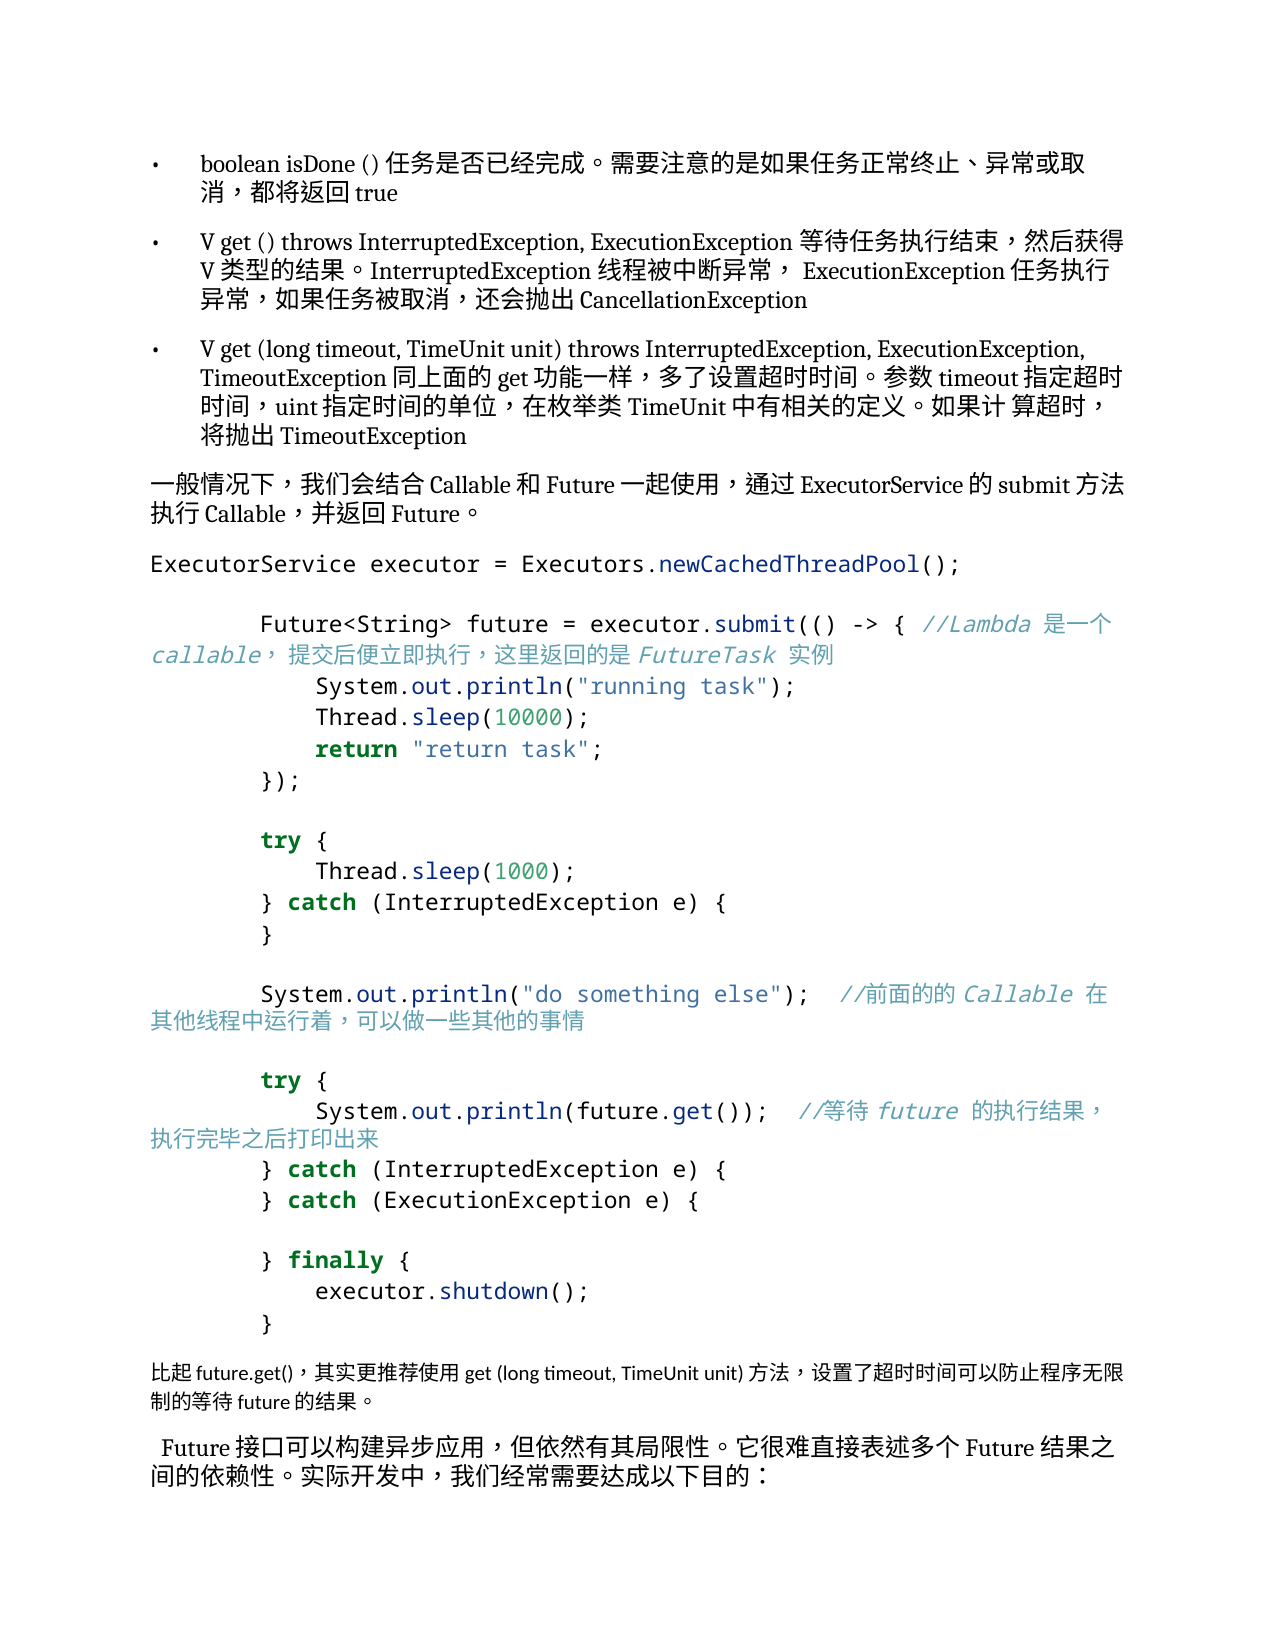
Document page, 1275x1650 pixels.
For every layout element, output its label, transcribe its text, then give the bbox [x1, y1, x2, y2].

list V get (long timeout, TimeUnit unit) throws InterruptedException, ExecutionException, TimeoutException 同上面的get功能一样，多了设置超时时间。参数timeout指定超时时间，uint指定时间的单位，在枚举类TimeUnit中有相关的定义。如果计 算超时，将抛出TimeoutException [150, 335, 1125, 450]
text 比起future.get()，其实更推荐使用get (long timeout, TimeUnit unit) 方法，设置了超时时间可以防止程序无限制的等待future的结果。 [150, 1358, 1125, 1415]
text 一般情况下，我们会结合Callable和Future一起使用，通过ExecutorService的submit方法执行Callable，并返回Future。 [150, 471, 1125, 529]
list V get () throws InterruptedException, ExecutionException 等待任务执行结束，然后获得V类型的结果。InterruptedException 线程被中断异常， ExecutionException任务执行异常，如果任务被取消，还会抛出CancellationException [150, 228, 1125, 314]
text Future接口可以构建异步应用，但依然有其局限性。它很难直接表述多个Future 结果之间的依赖性。实际开发中，我们经常需要达成以下目的： [150, 1434, 1125, 1492]
text ExecutorService executor = Executors.newCachedThreadPool(); Future<String> future = executor.submit(() -> { //Lambda 是一个 callable， 提交后便立即执行，这里返回的是 FutureTask 实例 System.out.println("running task"); Thread.sleep(10000); return "return task"; }); try { Thread.sleep(1000); } catch (InterruptedException e) { } System.out.println("do something else"); //前面的的 Callable 在其他线程中运行着，可以做一些其他的事情 try { System.out.println(future.get()); //等待 future 的执行结果，执行完毕之后打印出来 } catch (InterruptedException e) { } catch (ExecutionException e) { } finally { executor.shutdown(); } [150, 547, 1125, 1338]
list boolean isDone () 任务是否已经完成。需要注意的是如果任务正常终止、异常或取消，都将返回true [150, 150, 1125, 207]
